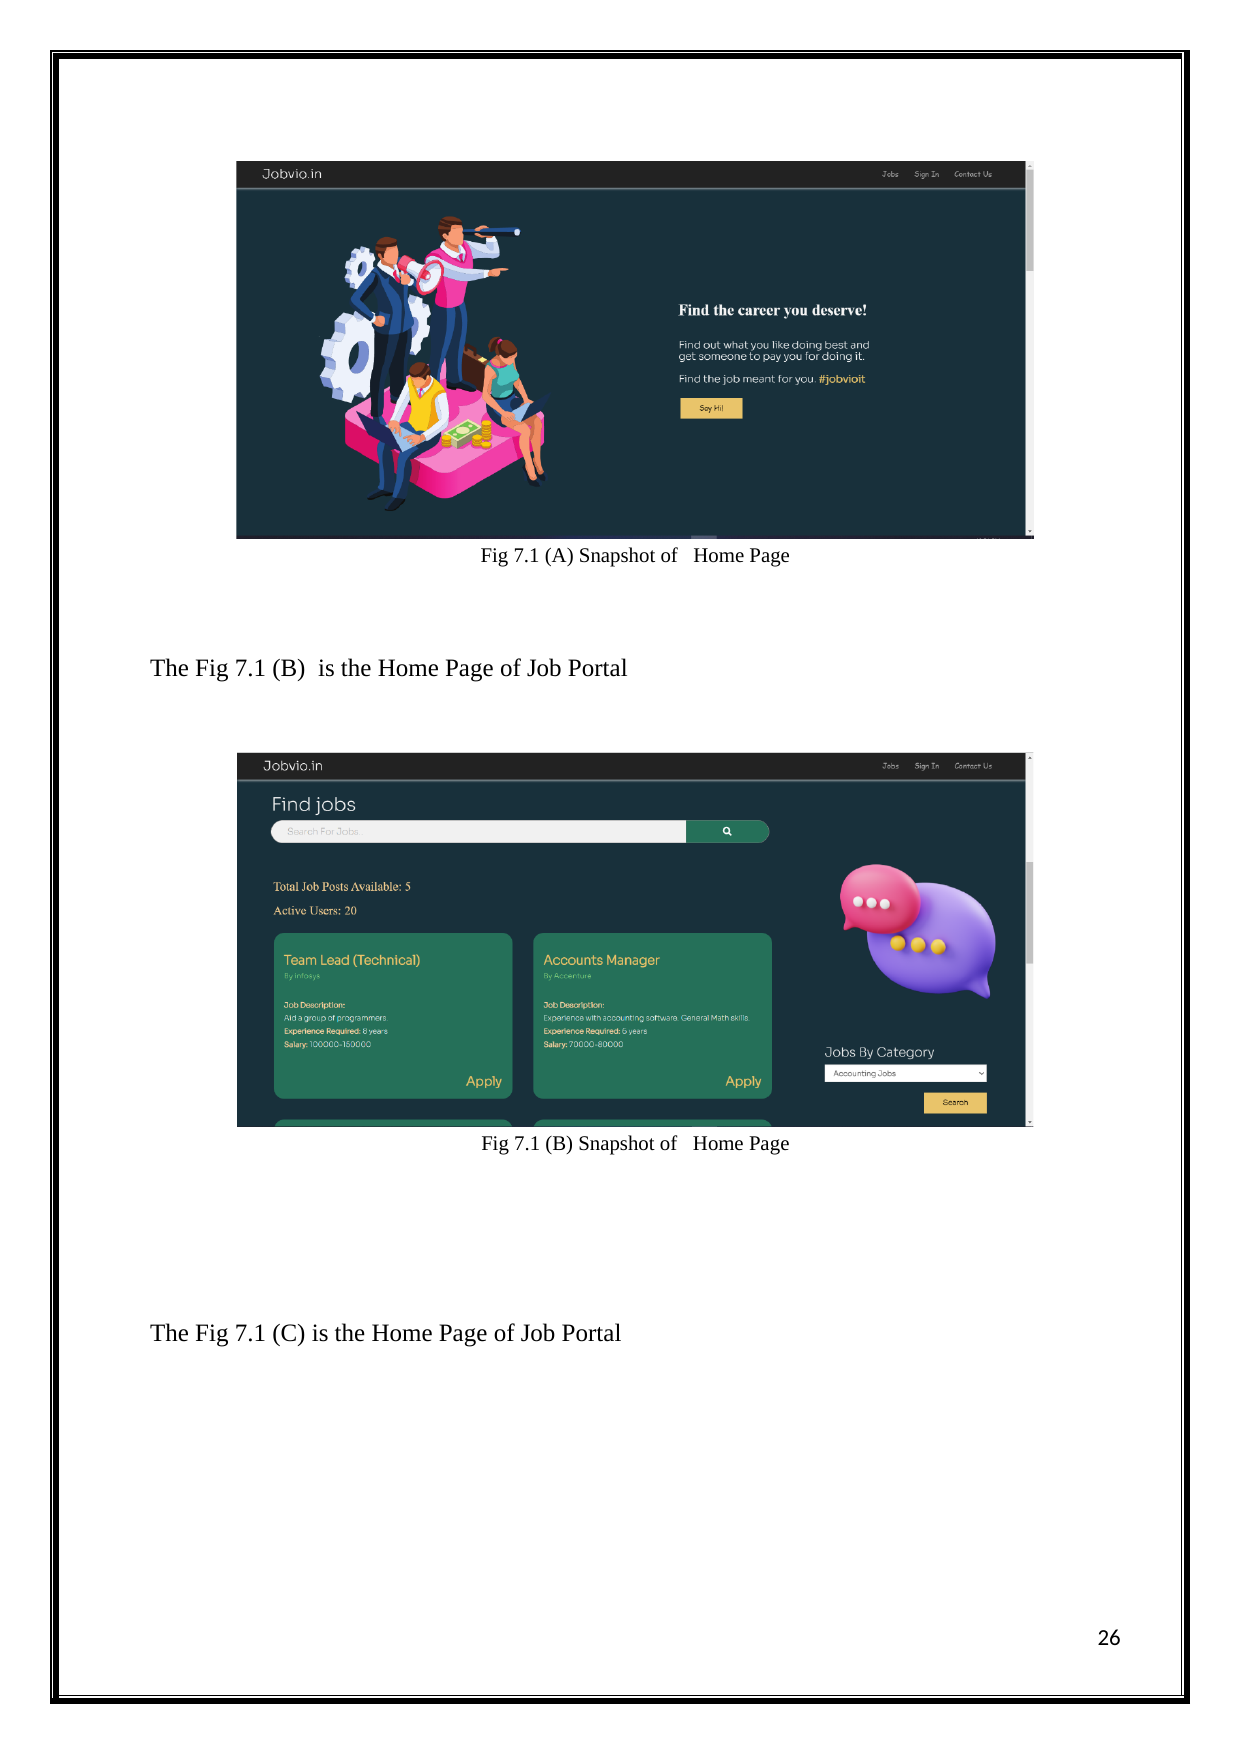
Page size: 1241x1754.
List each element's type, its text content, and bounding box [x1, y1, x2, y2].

text Fig 7.1 (B) Snapshot of Home Page [150, 1131, 1120, 1155]
text The Fig 7.1 (C) is the Home Page of Job Portal [150, 1318, 1120, 1347]
text The Fig 7.1 (B) is the Home Page of Job Portal [150, 653, 1120, 682]
text Fig 7.1 (A) Snapshot of Home Page [150, 543, 1120, 567]
picture [237, 752, 1034, 1127]
picture [236, 161, 1034, 539]
